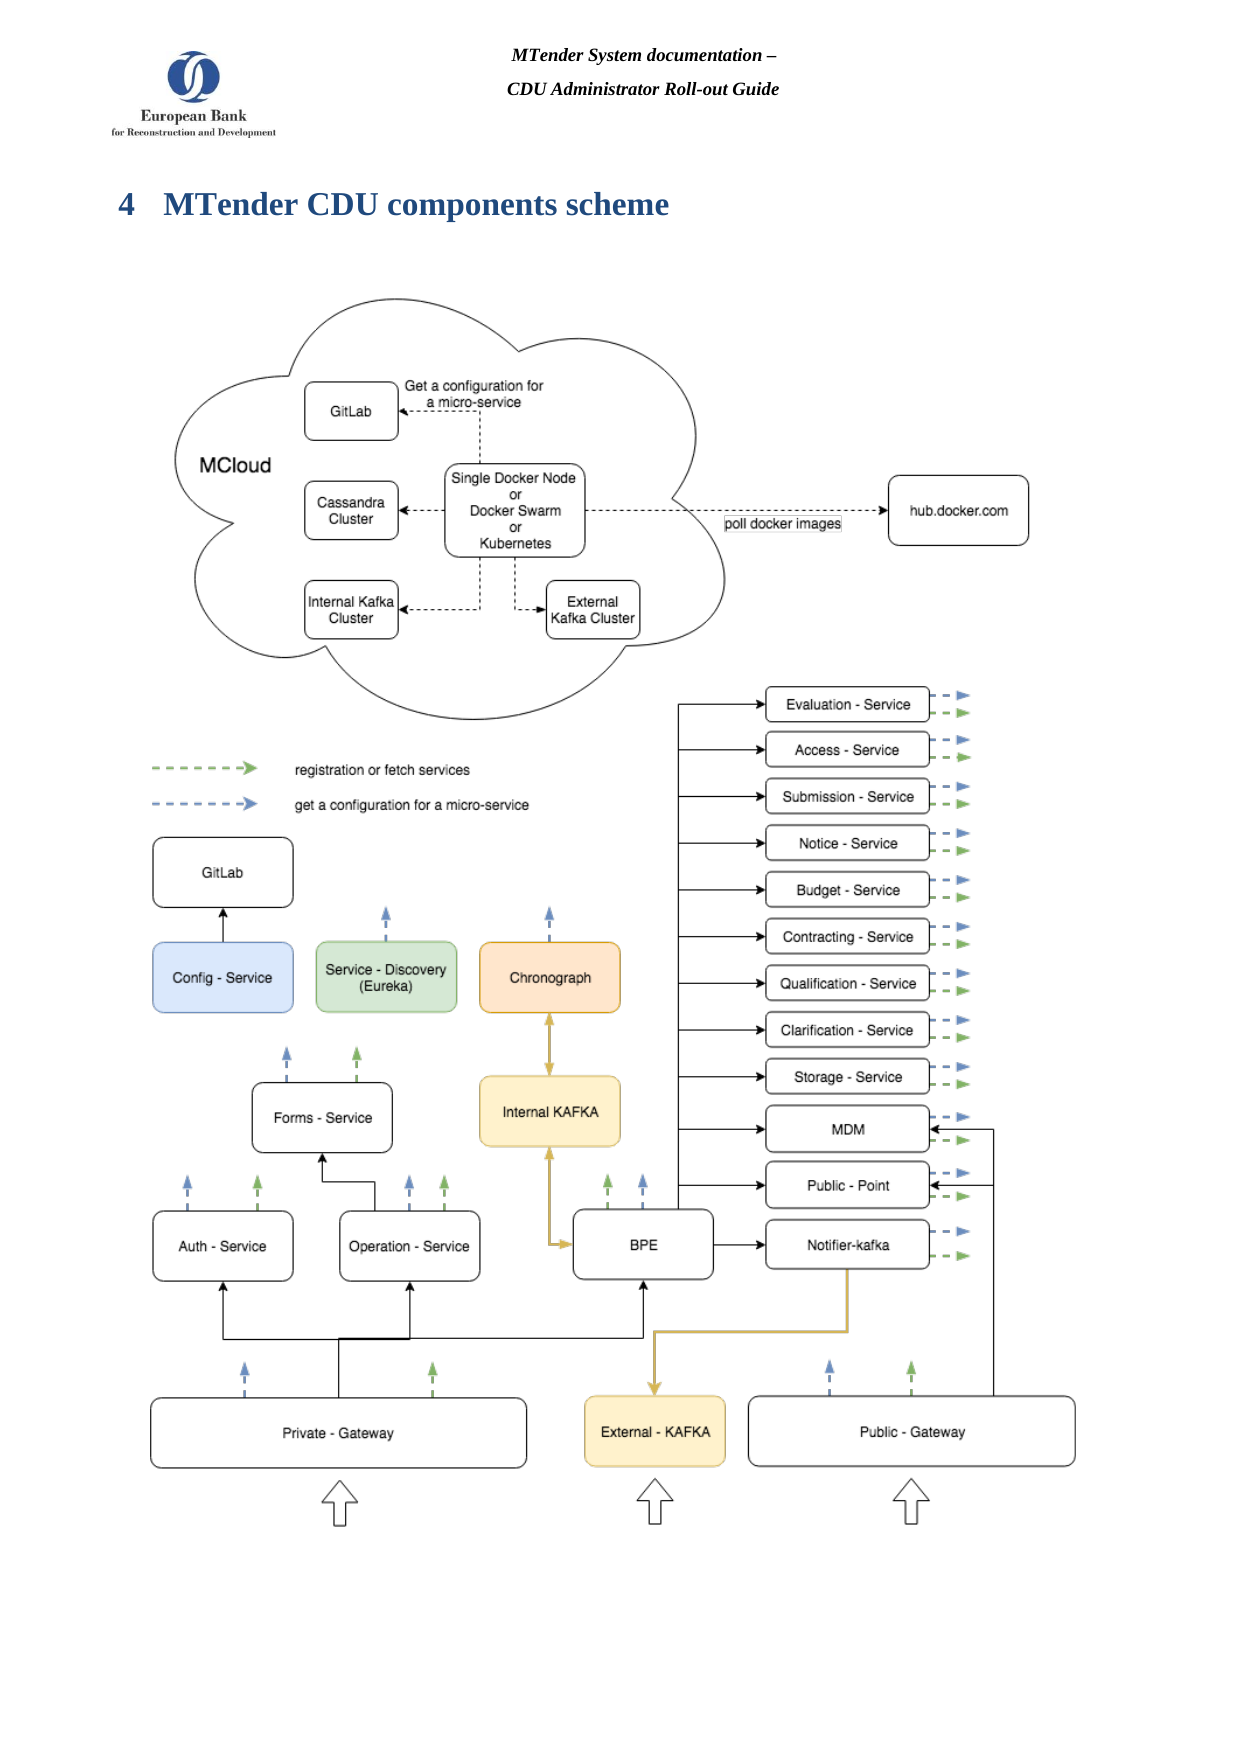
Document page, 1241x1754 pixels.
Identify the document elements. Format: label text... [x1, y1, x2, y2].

subtitle MTender CDU components scheme [118, 184, 1092, 223]
picture [135, 253, 1076, 1527]
picture [111, 51, 276, 138]
